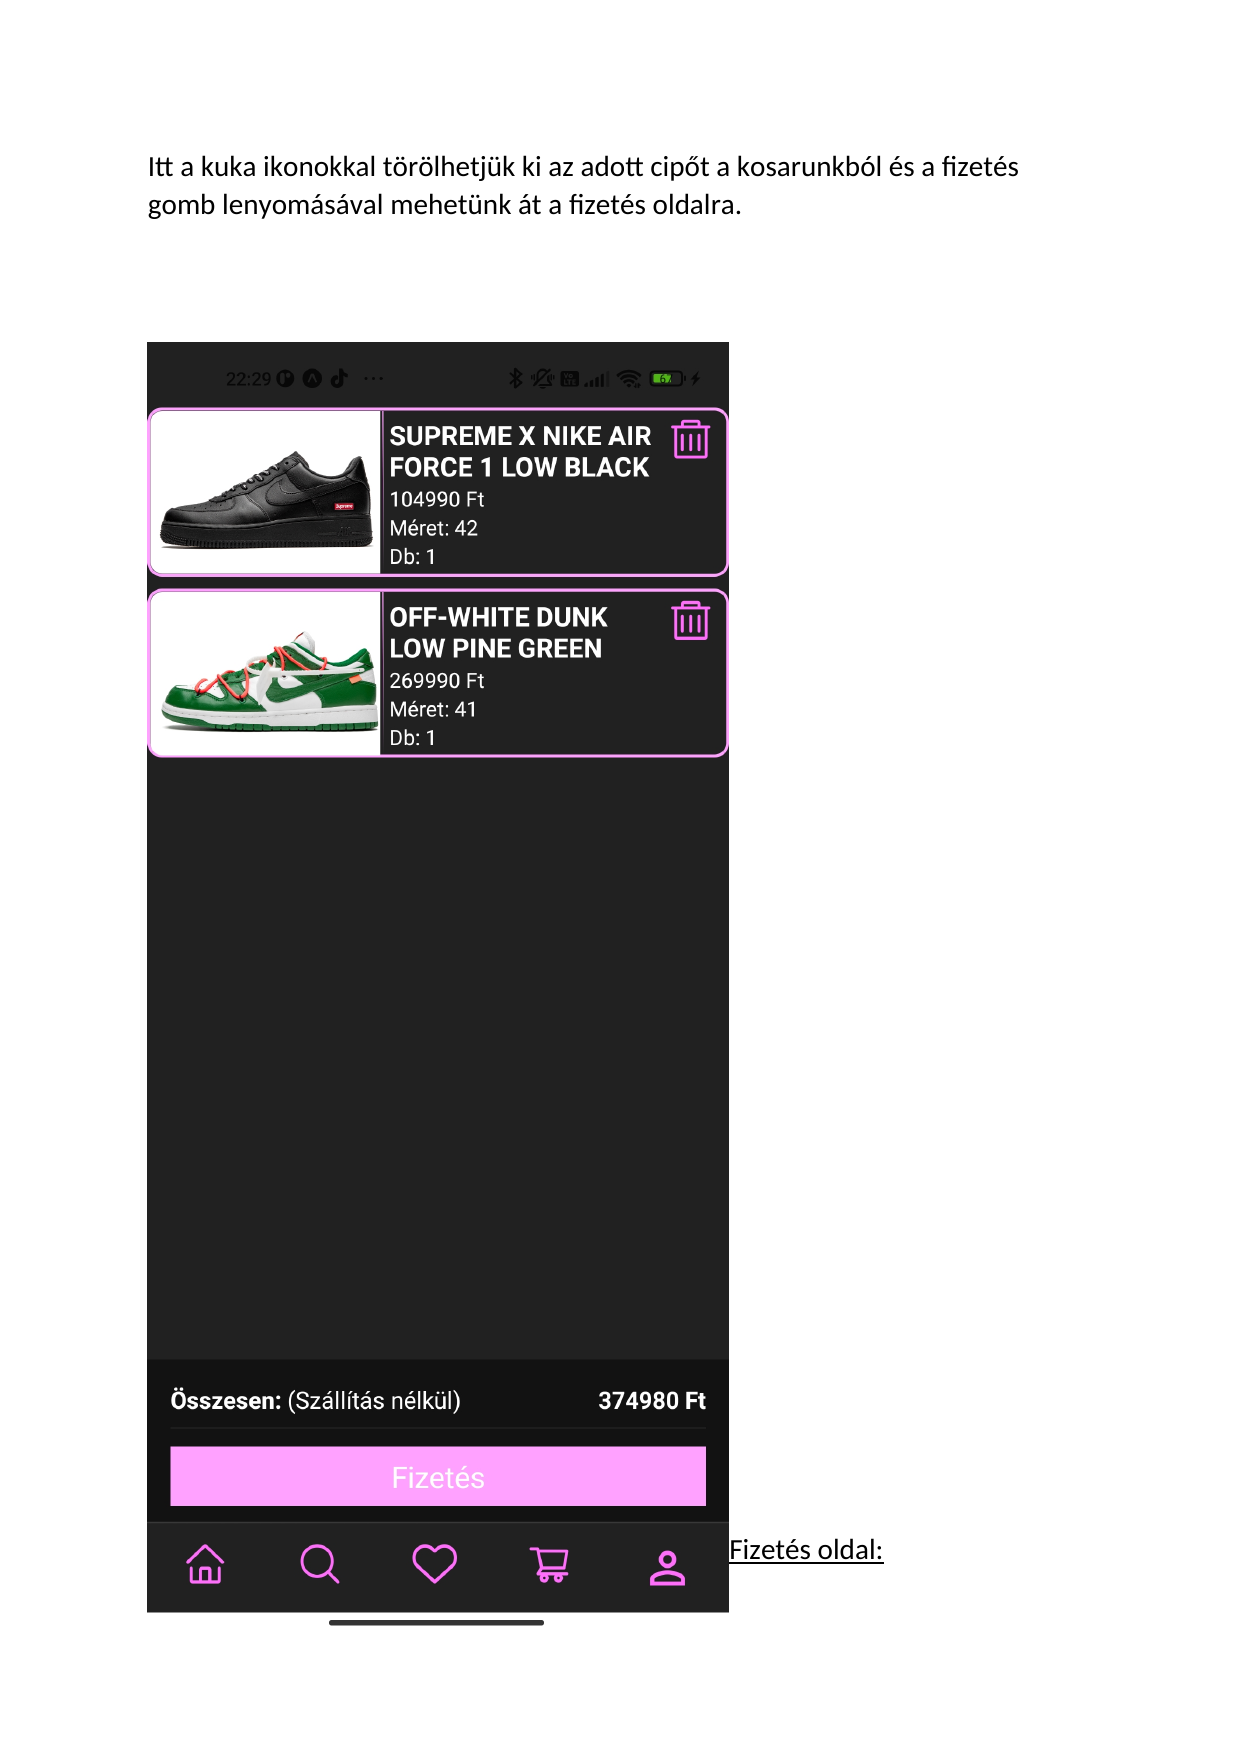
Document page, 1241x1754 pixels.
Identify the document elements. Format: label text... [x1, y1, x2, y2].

picture [147, 342, 729, 1636]
text Itt a kuka ikonokkal törölhetjük ki az adott cipőt a kosarunkból és a fizetés gomb lenyomásával mehetünk át a fizetés oldalra. [148, 148, 1093, 222]
text Fizetés oldal: [729, 1531, 1093, 1567]
